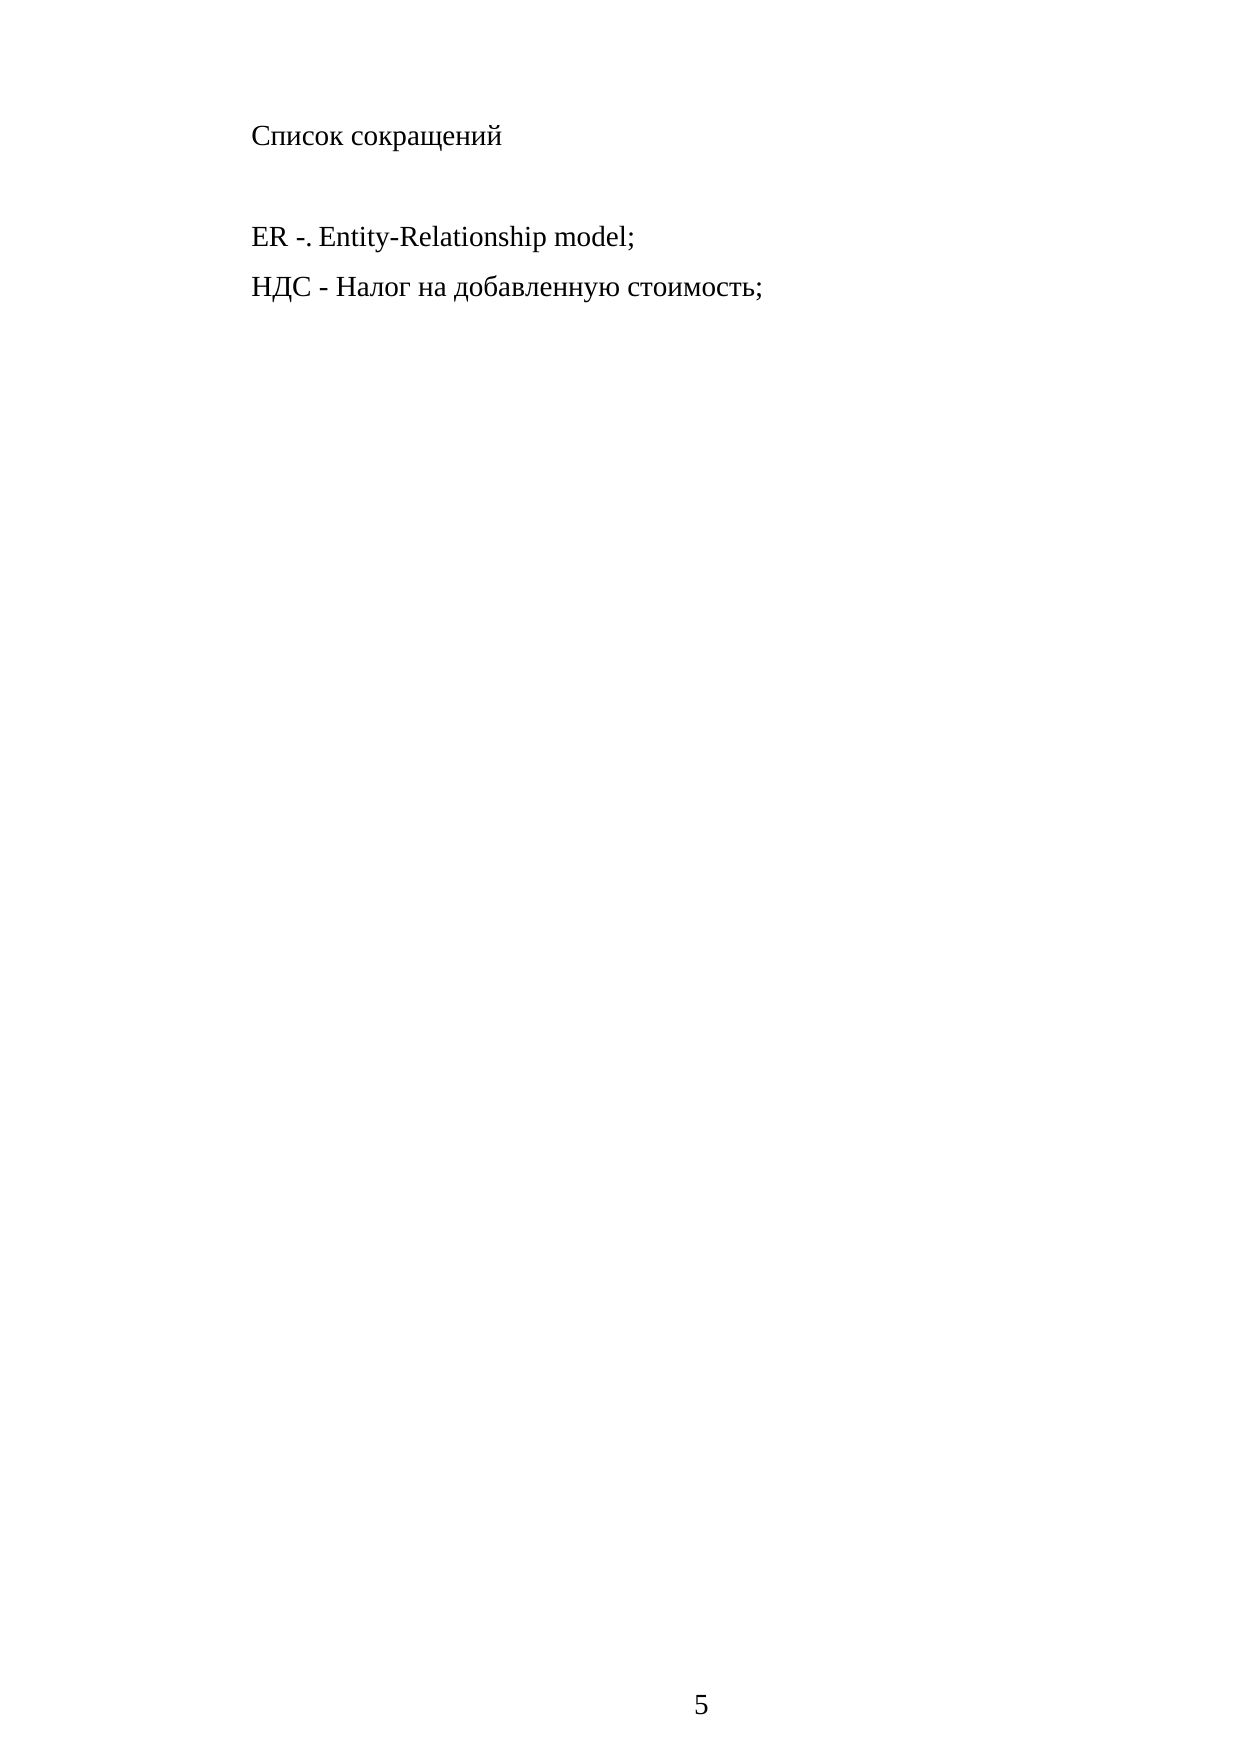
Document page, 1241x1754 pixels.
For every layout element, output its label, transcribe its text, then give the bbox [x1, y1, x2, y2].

text Список сокращений [177, 118, 1152, 152]
text НДС - Налог на добавленную стоимость; [177, 269, 1152, 303]
text ER -. Entity-Relationship model; [177, 219, 1152, 252]
